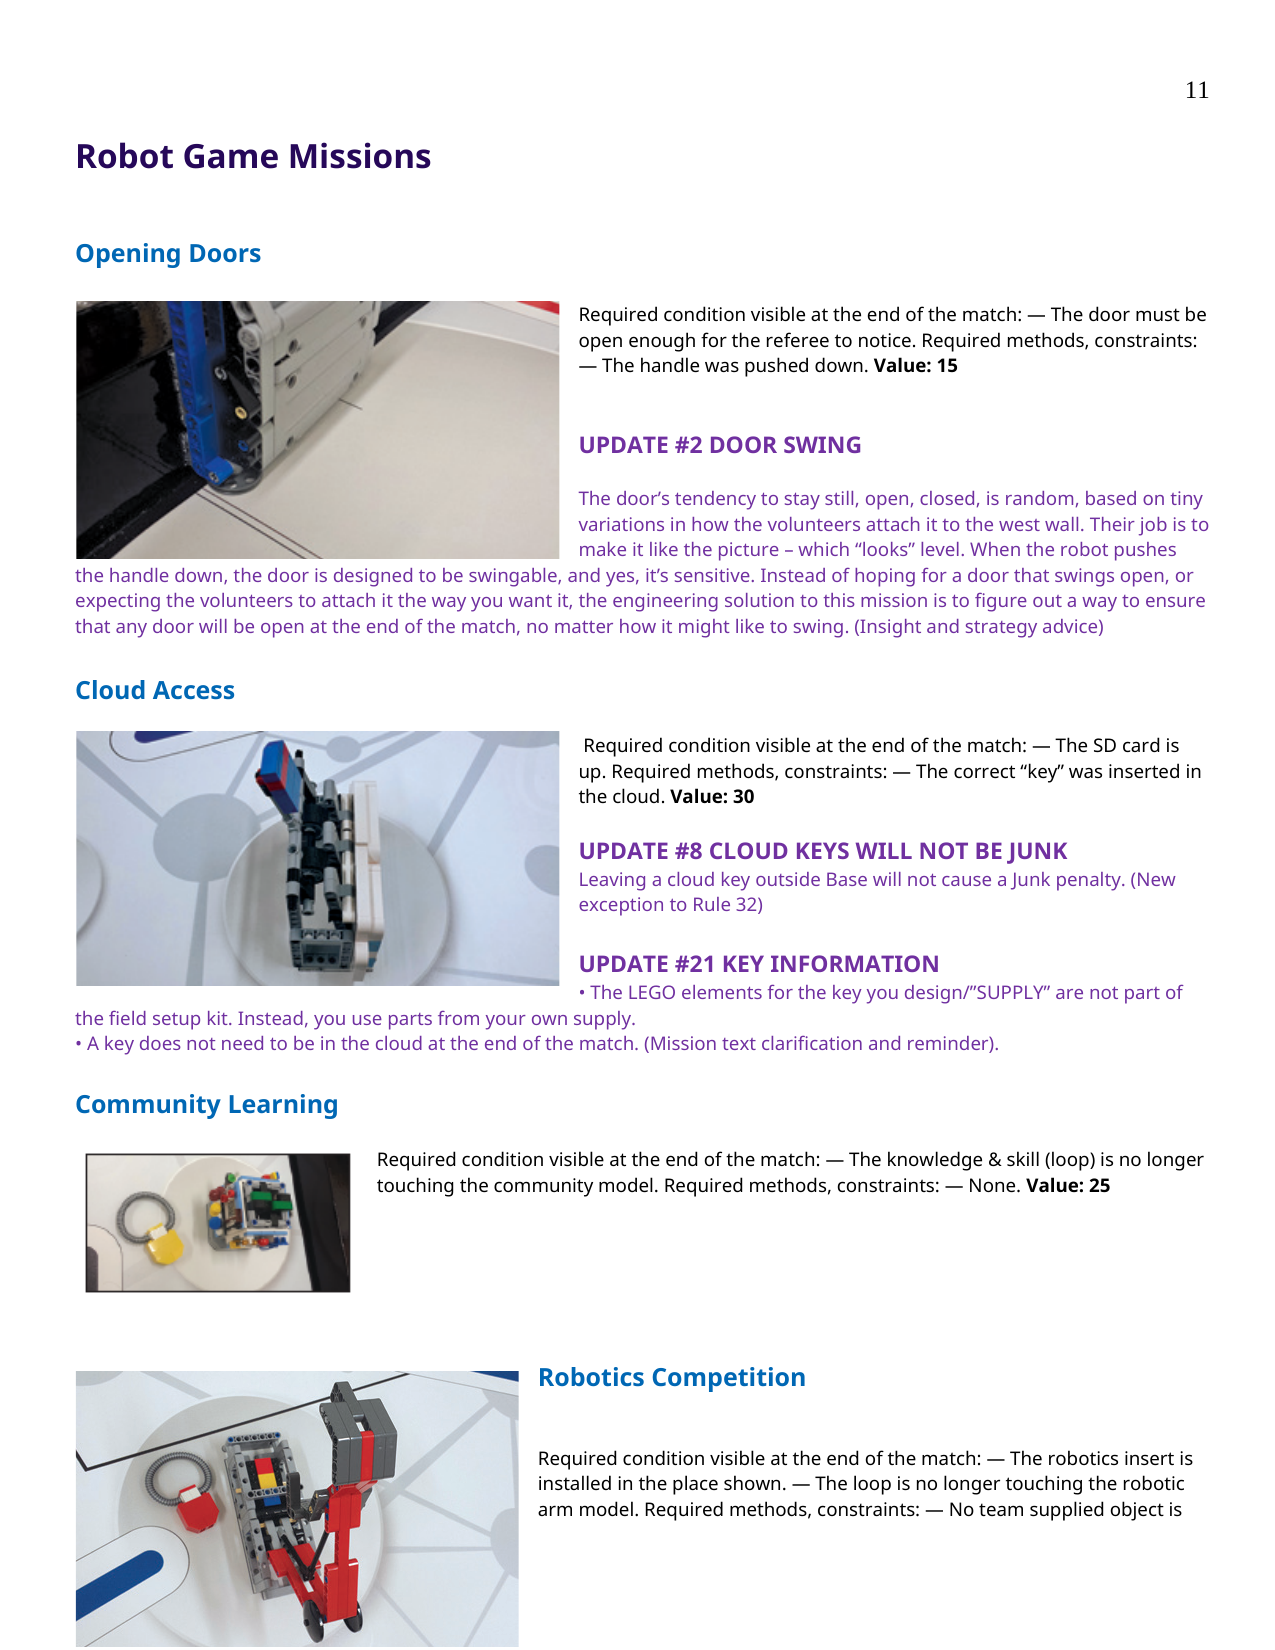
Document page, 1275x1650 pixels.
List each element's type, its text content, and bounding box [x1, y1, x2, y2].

text The door’s tendency to stay still, open, closed, is random, based on tiny variations in how the volunteers attach it to the west wall. Their job is to make it like the picture – which “looks” level. When the robot pushes the handle down, the door is designed to be swingable, and yes, it’s sensitive. Instead of hoping for a door that swings open, or expecting the volunteers to attach it the way you want it, the engineering solution to this mission is to figure out a way to ensure that any door will be open at the end of the match, no matter how it might like to swing. (Insight and strategy advice) [75, 486, 1209, 639]
text Opening Doors [75, 236, 1209, 270]
text Required condition visible at the end of the match: — The knowledge & skill (loop) is no longer touching the community model. Required methods, constraints: — None. Value: 25 [358, 1147, 1209, 1198]
text UPDATE #8 CLOUD KEYS WILL NOT BE JUNK [560, 834, 1209, 866]
text Community Learning [75, 1087, 1209, 1121]
text Leaving a cloud key outside Base will not cause a Junk penalty. (New exception to Rule 32) [560, 866, 1209, 917]
text UPDATE #2 DOOR SWING [560, 429, 1209, 460]
text Robotics Competition [75, 1360, 1209, 1394]
text • A key does not need to be in the cloud at the end of the match. (Mission text clarification and reminder). [75, 1030, 1209, 1056]
picture [75, 1147, 358, 1296]
text Cloud Access [75, 673, 1209, 707]
text UPDATE #21 KEY INFORMATION [560, 948, 1209, 979]
text Required condition visible at the end of the match: — The SD card is up. Required methods, constraints: — The correct “key” was inserted in the cloud. Value: 30 [560, 732, 1209, 809]
text Required condition visible at the end of the match: — The door must be open enough for the referee to notice. Required methods, constraints: — The handle was pushed down. Value: 15 [560, 301, 1209, 378]
text Robot Game Missions [75, 132, 1209, 178]
text • The LEGO elements for the key you design/”SUPPLY” are not part of the field setup kit. Instead, you use parts from your own supply. [75, 979, 1209, 1030]
